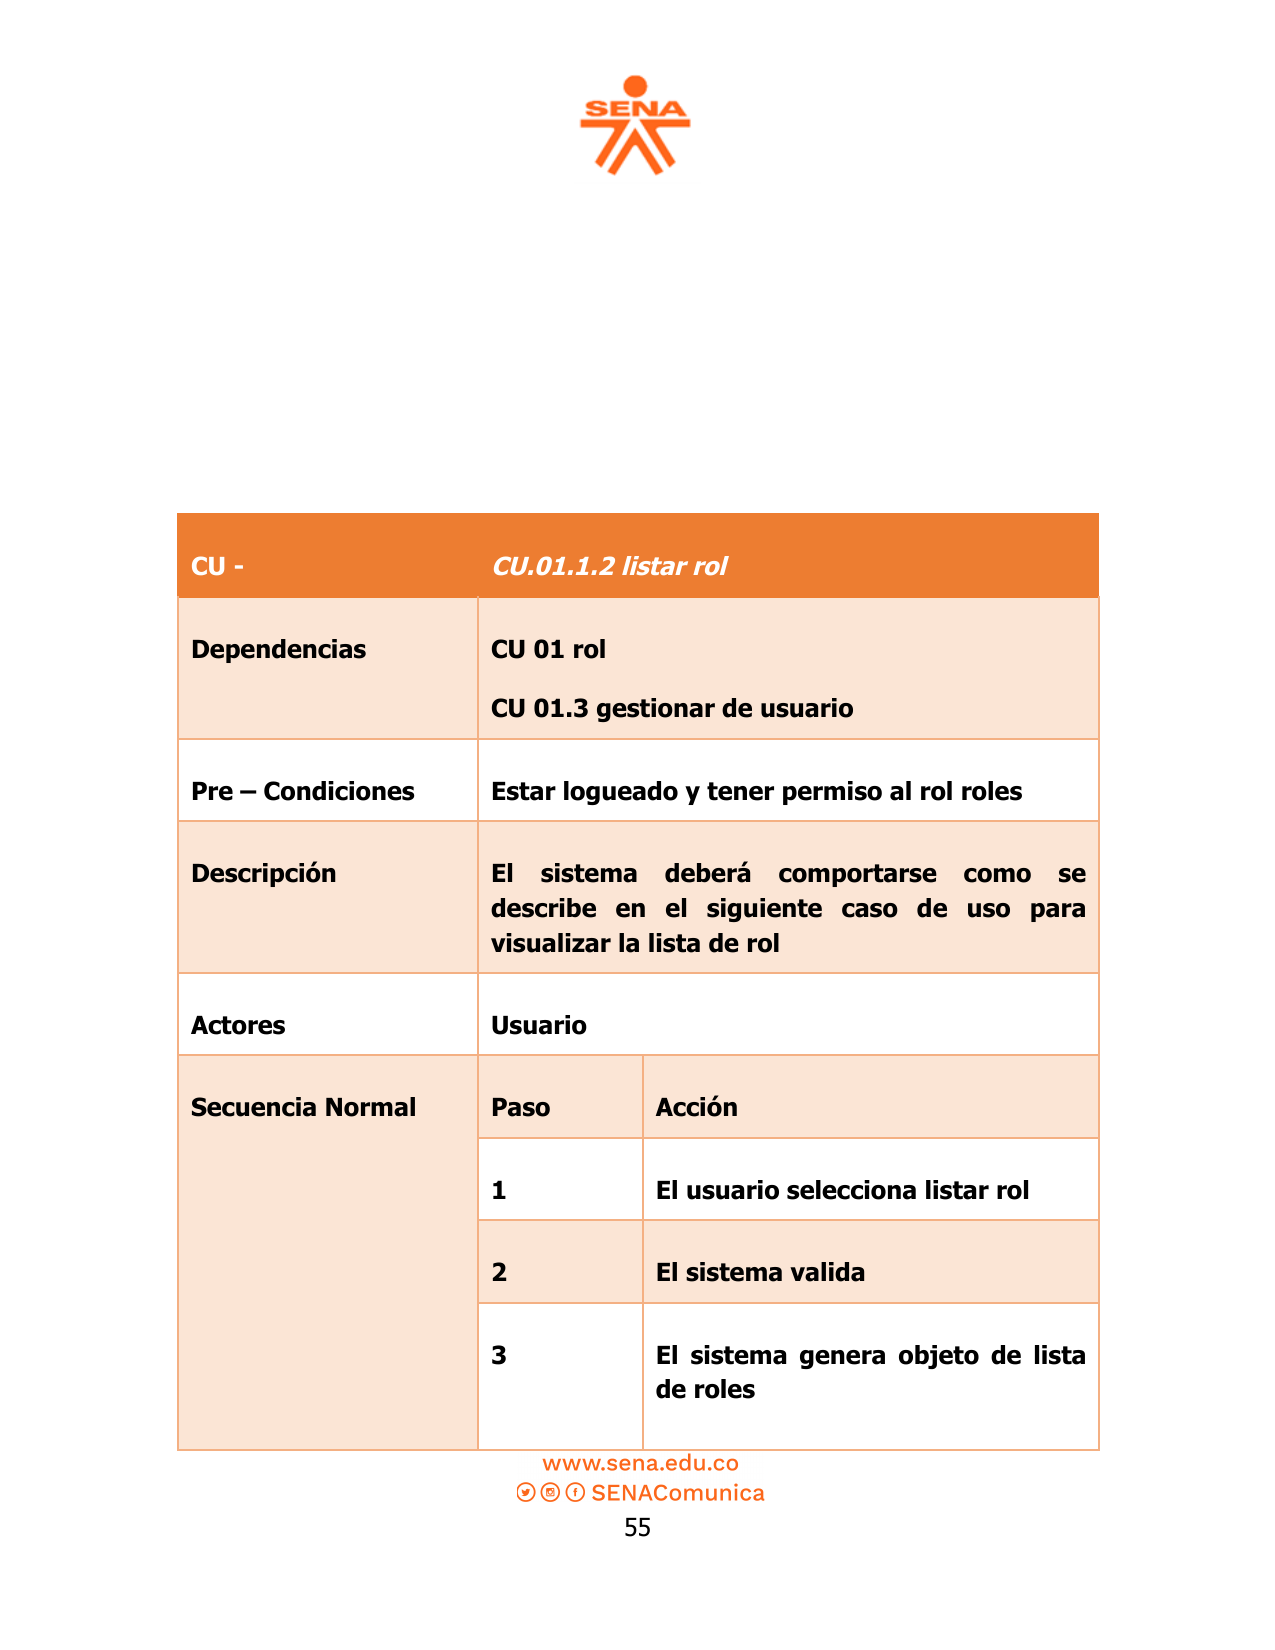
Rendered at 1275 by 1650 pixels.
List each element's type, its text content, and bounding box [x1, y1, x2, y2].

table_cell 2 [479, 1221, 642, 1302]
table_cell Dependencias [179, 598, 477, 738]
table_cell Estar logueado y tener permiso al rol roles [479, 740, 1098, 820]
table_cell Pre – Condiciones [179, 740, 477, 820]
table_cell El sistema valida [644, 1221, 1098, 1302]
table_cell El sistema deberá comportarse como se describe en el siguiente caso de uso para visualizar la lista de rol [479, 822, 1098, 972]
picture [573, 73, 702, 184]
table_cell Usuario [479, 974, 1098, 1054]
table_cell Actores [179, 974, 477, 1054]
picture [517, 1452, 765, 1502]
table_cell 3 [479, 1304, 642, 1449]
table_cell Paso [479, 1056, 642, 1137]
table_cell Secuencia Normal [179, 1056, 477, 1449]
table_cell El usuario selecciona listar rol [644, 1139, 1098, 1219]
table_cell 1 [479, 1139, 642, 1219]
table_cell Descripción [179, 822, 477, 972]
table_header CU - [179, 515, 478, 596]
table_cell CU 01 rol CU 01.3 gestionar de usuario [479, 598, 1098, 738]
table_cell Acción [644, 1056, 1098, 1137]
table_header CU.01.1.2 listar rol [478, 515, 1099, 596]
